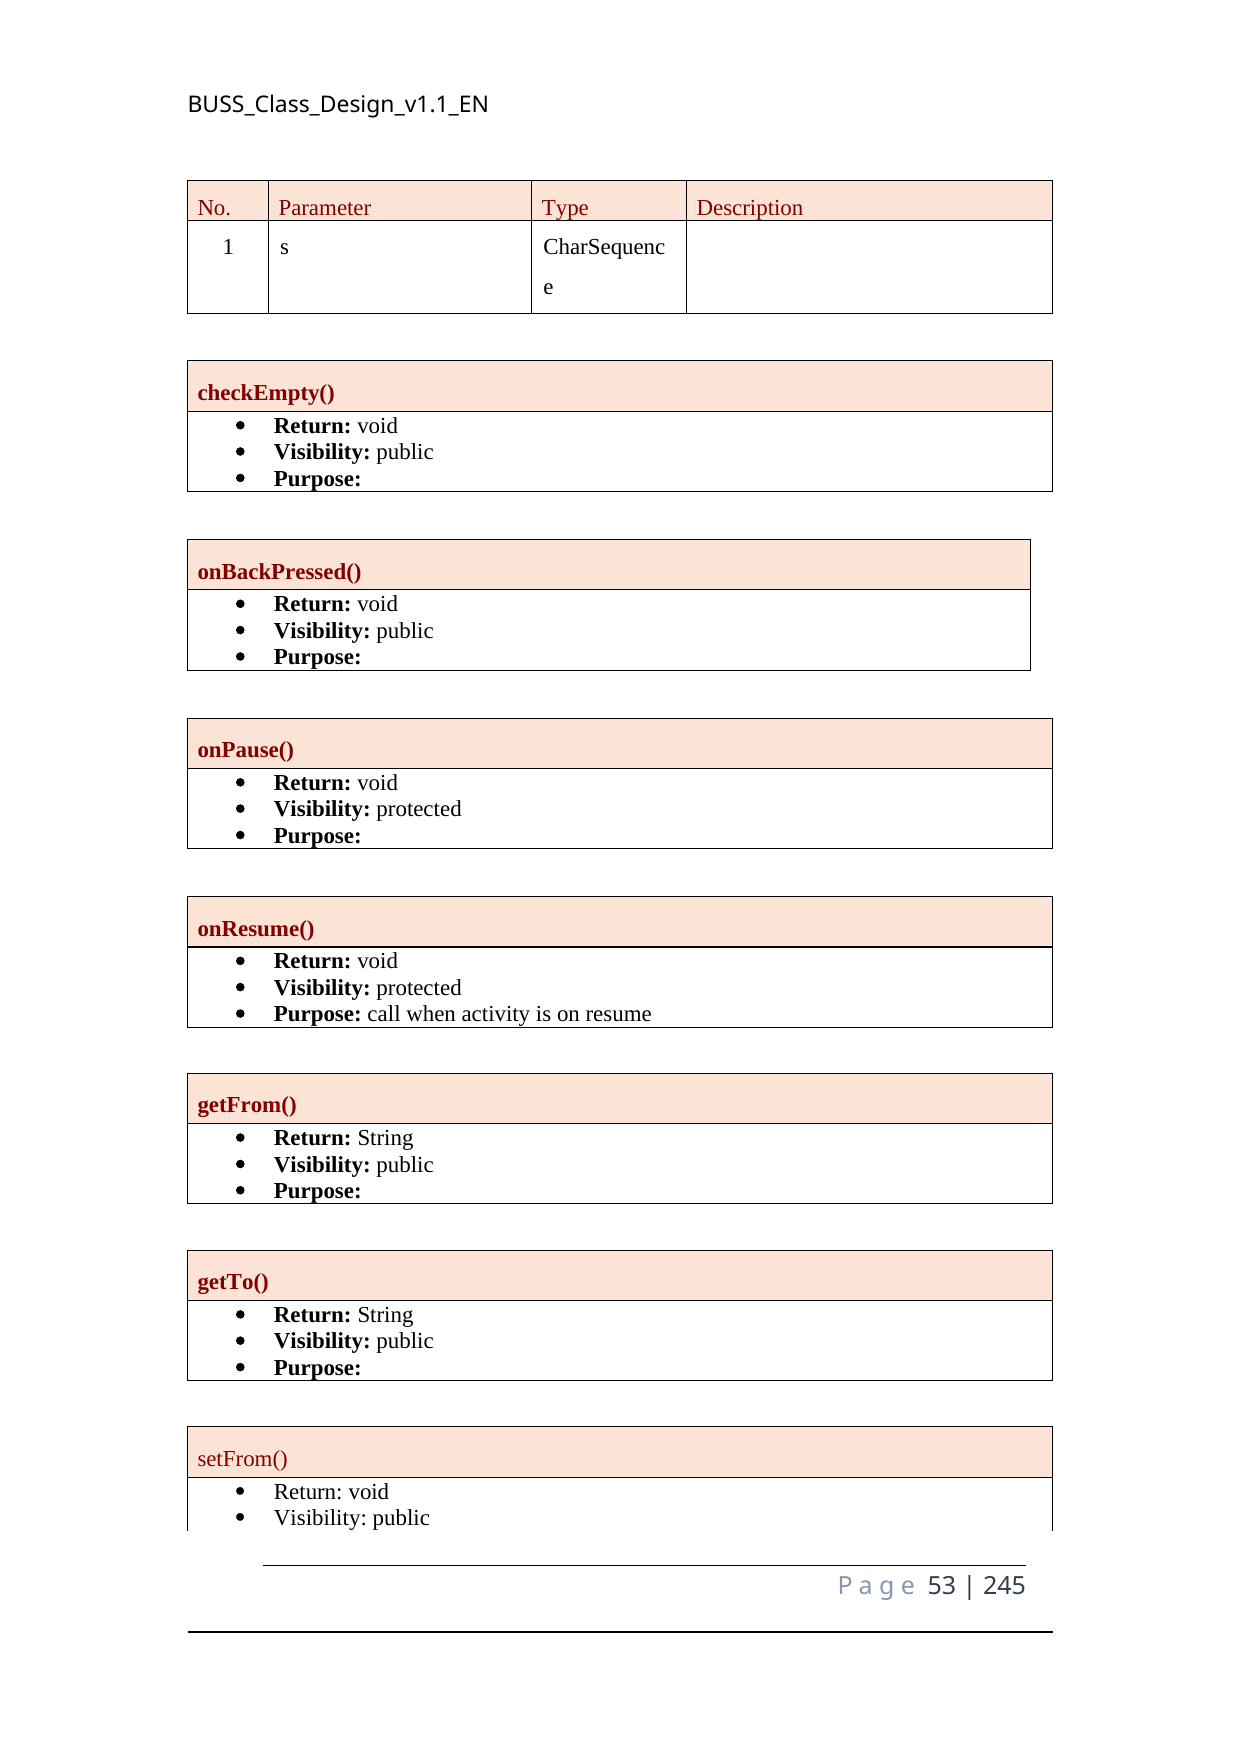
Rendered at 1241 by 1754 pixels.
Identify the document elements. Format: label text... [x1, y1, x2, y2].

table_cell Return: String Visibility: public Purpose: [188, 1124, 1052, 1203]
table_header onPause() [188, 719, 1052, 768]
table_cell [188, 1478, 1052, 1531]
table_header getFrom() [188, 1074, 1052, 1123]
table_header getTo() [188, 1251, 1052, 1300]
table_cell No. [188, 181, 268, 220]
table_cell 1 [188, 221, 268, 312]
table_cell Return: void Visibility: public Purpose: [188, 590, 1030, 669]
table_cell Description [687, 181, 1052, 220]
table_header checkEmpty() [188, 361, 1052, 411]
table_cell s [269, 221, 531, 312]
table_cell Return: void Visibility: protected Purpose: call when activity is on resume [188, 948, 1052, 1027]
table_cell Parameter [269, 181, 531, 220]
table_cell Return: String Visibility: public Purpose: [188, 1301, 1052, 1380]
table_cell Return: void Visibility: public Purpose: [188, 412, 1052, 491]
table_header setFrom() [188, 1427, 1052, 1477]
table_cell CharSequence [532, 221, 686, 312]
table_cell [687, 221, 1052, 312]
table_cell Type [532, 181, 686, 220]
table_cell Return: void Visibility: protected Purpose: [188, 769, 1052, 848]
table_header onResume() [188, 897, 1052, 946]
table_header onBackPressed() [188, 540, 1030, 589]
